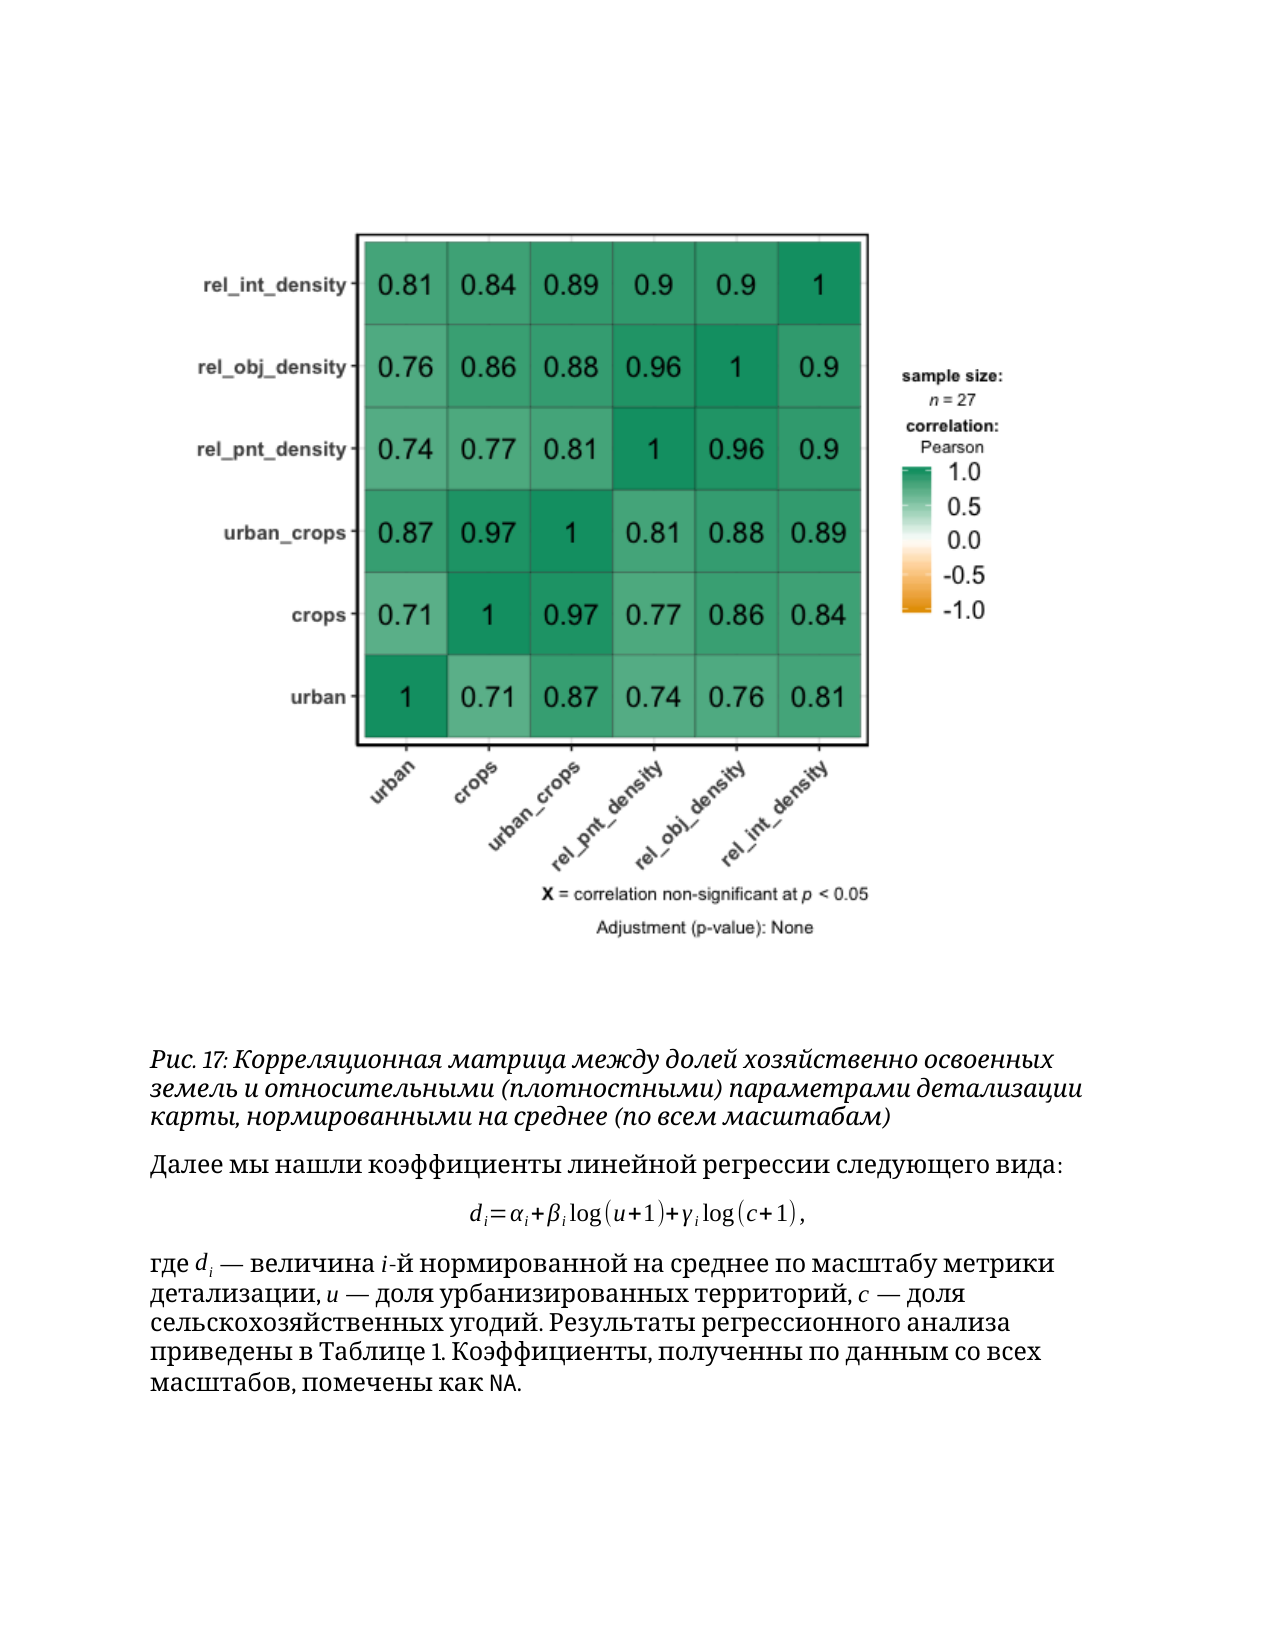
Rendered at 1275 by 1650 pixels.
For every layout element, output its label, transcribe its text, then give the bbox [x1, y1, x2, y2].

text Рис. 17: Корреляционная матрица между долей хозяйственно освоенных земель и относительными (плотностными) параметрами детализации карты, нормированными на среднее (по всем масштабам) [150, 1046, 1125, 1132]
text где — величина -й нормированной на среднее по масштабу метрики детализации, — доля урбанизированных территорий, — доля сельскохозяйственных угодий. Результаты регрессионного анализа приведены в Таблице 1. Коэффициенты, полученны по данным со всех масштабов, помечены как NA. [150, 1249, 1125, 1398]
picture [168, 150, 1044, 1025]
text Далее мы нашли коэффициенты линейной регрессии следующего вида: [150, 1151, 1125, 1179]
